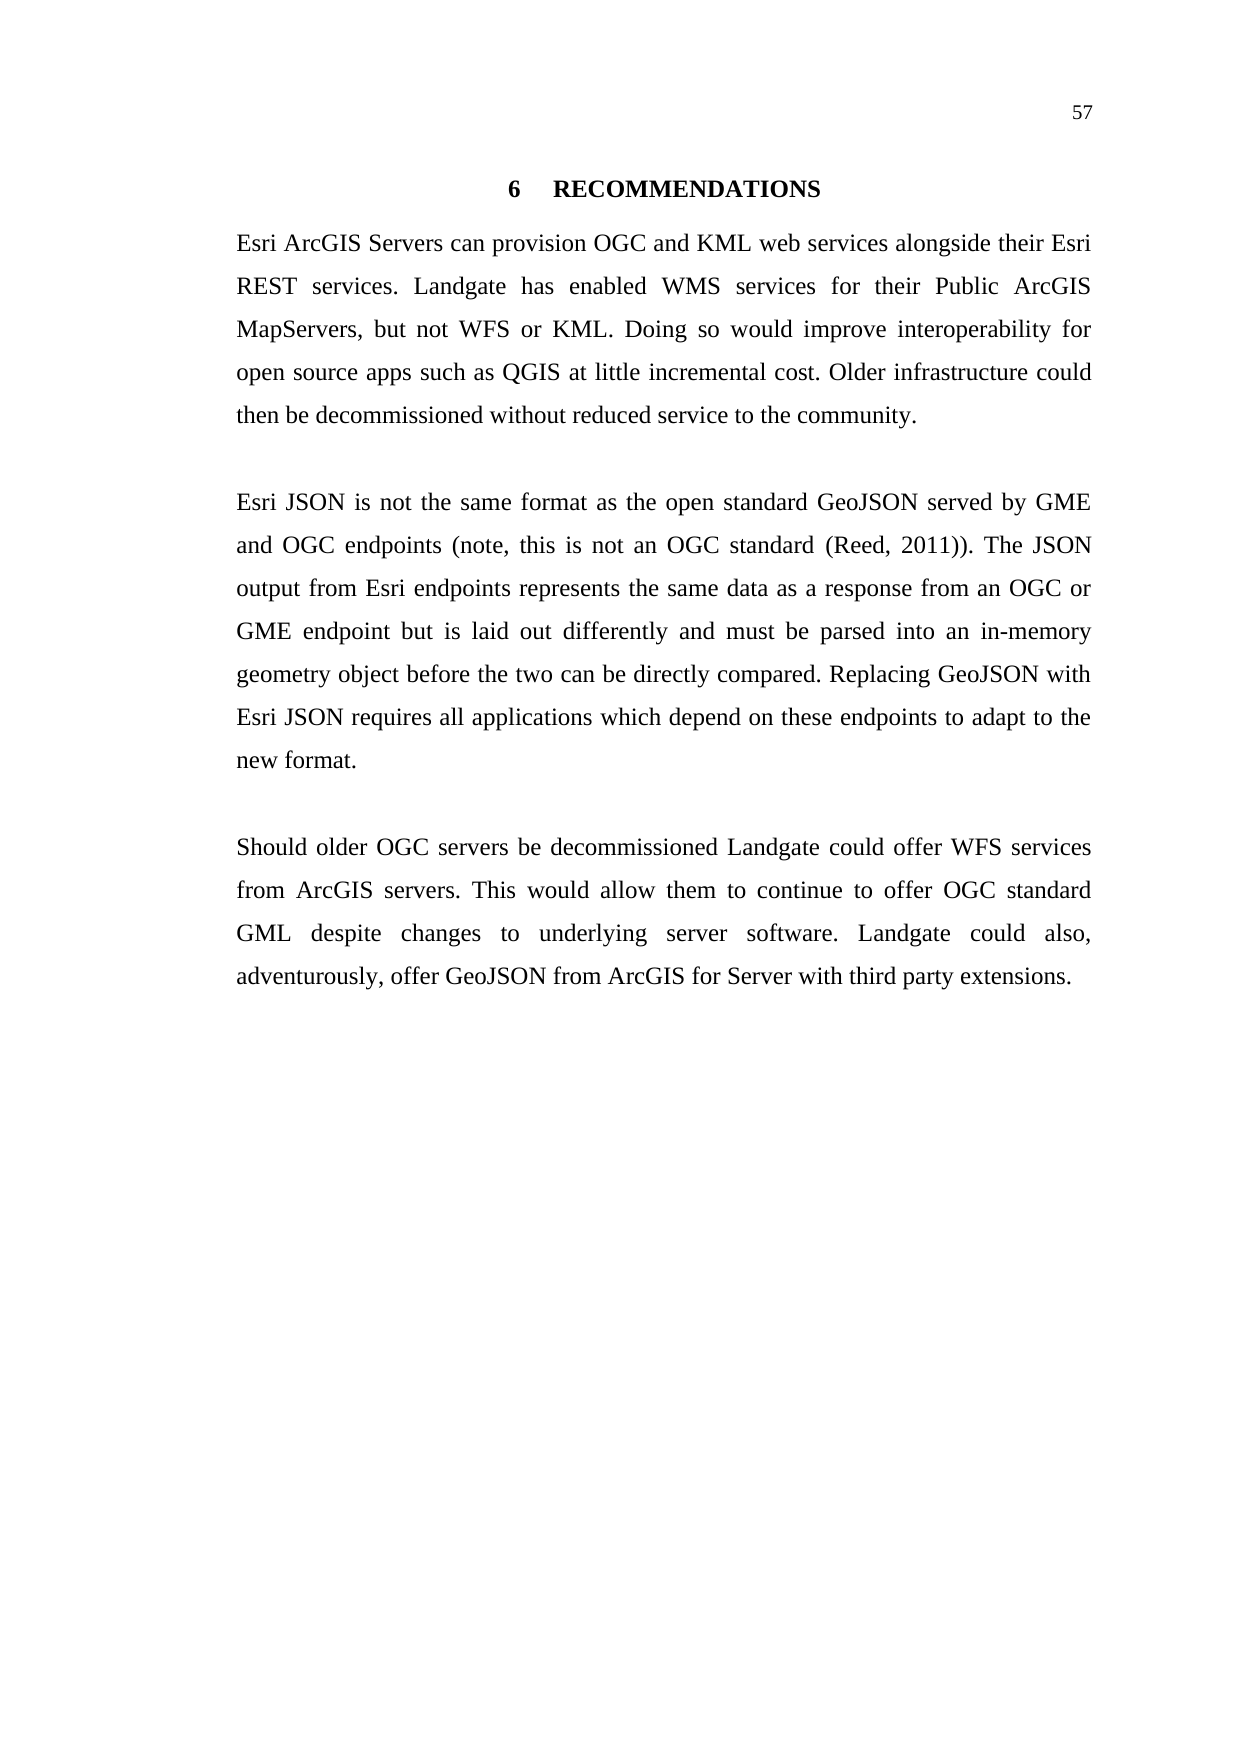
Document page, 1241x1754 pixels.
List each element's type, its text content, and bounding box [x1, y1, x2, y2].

text Esri JSON is not the same format as the open standard GeoJSON served by GME and OGC endpoints (note, this is not an OGC standard (Reed, 2011)). The JSON output from Esri endpoints represents the same data as a response from an OGC or GME endpoint but is laid out differently and must be parsed into an in-memory geometry object before the two can be directly compared. Replacing GeoJSON with Esri JSON requires all applications which depend on these endpoints to adapt to the new format. [236, 487, 1092, 774]
text Esri ArcGIS Servers can provision OGC and KML web services alongside their Esri REST services. Landgate has enabled WMS services for their Public ArcGIS MapServers, but not WFS or KML. Doing so would improve interoperability for open source apps such as QGIS at little incremental cost. Older infrastructure could then be decommissioned without reduced service to the community. [236, 228, 1092, 429]
text Should older OGC servers be decommissioned Landgate could offer WFS services from ArcGIS servers. This would allow them to continue to offer OGC standard GML despite changes to underlying server software. Landgate could also, adventurously, offer GeoJSON from ArcGIS for Server with third party extensions. [236, 832, 1092, 990]
subtitle RECOMMENDATIONS [236, 174, 1092, 203]
